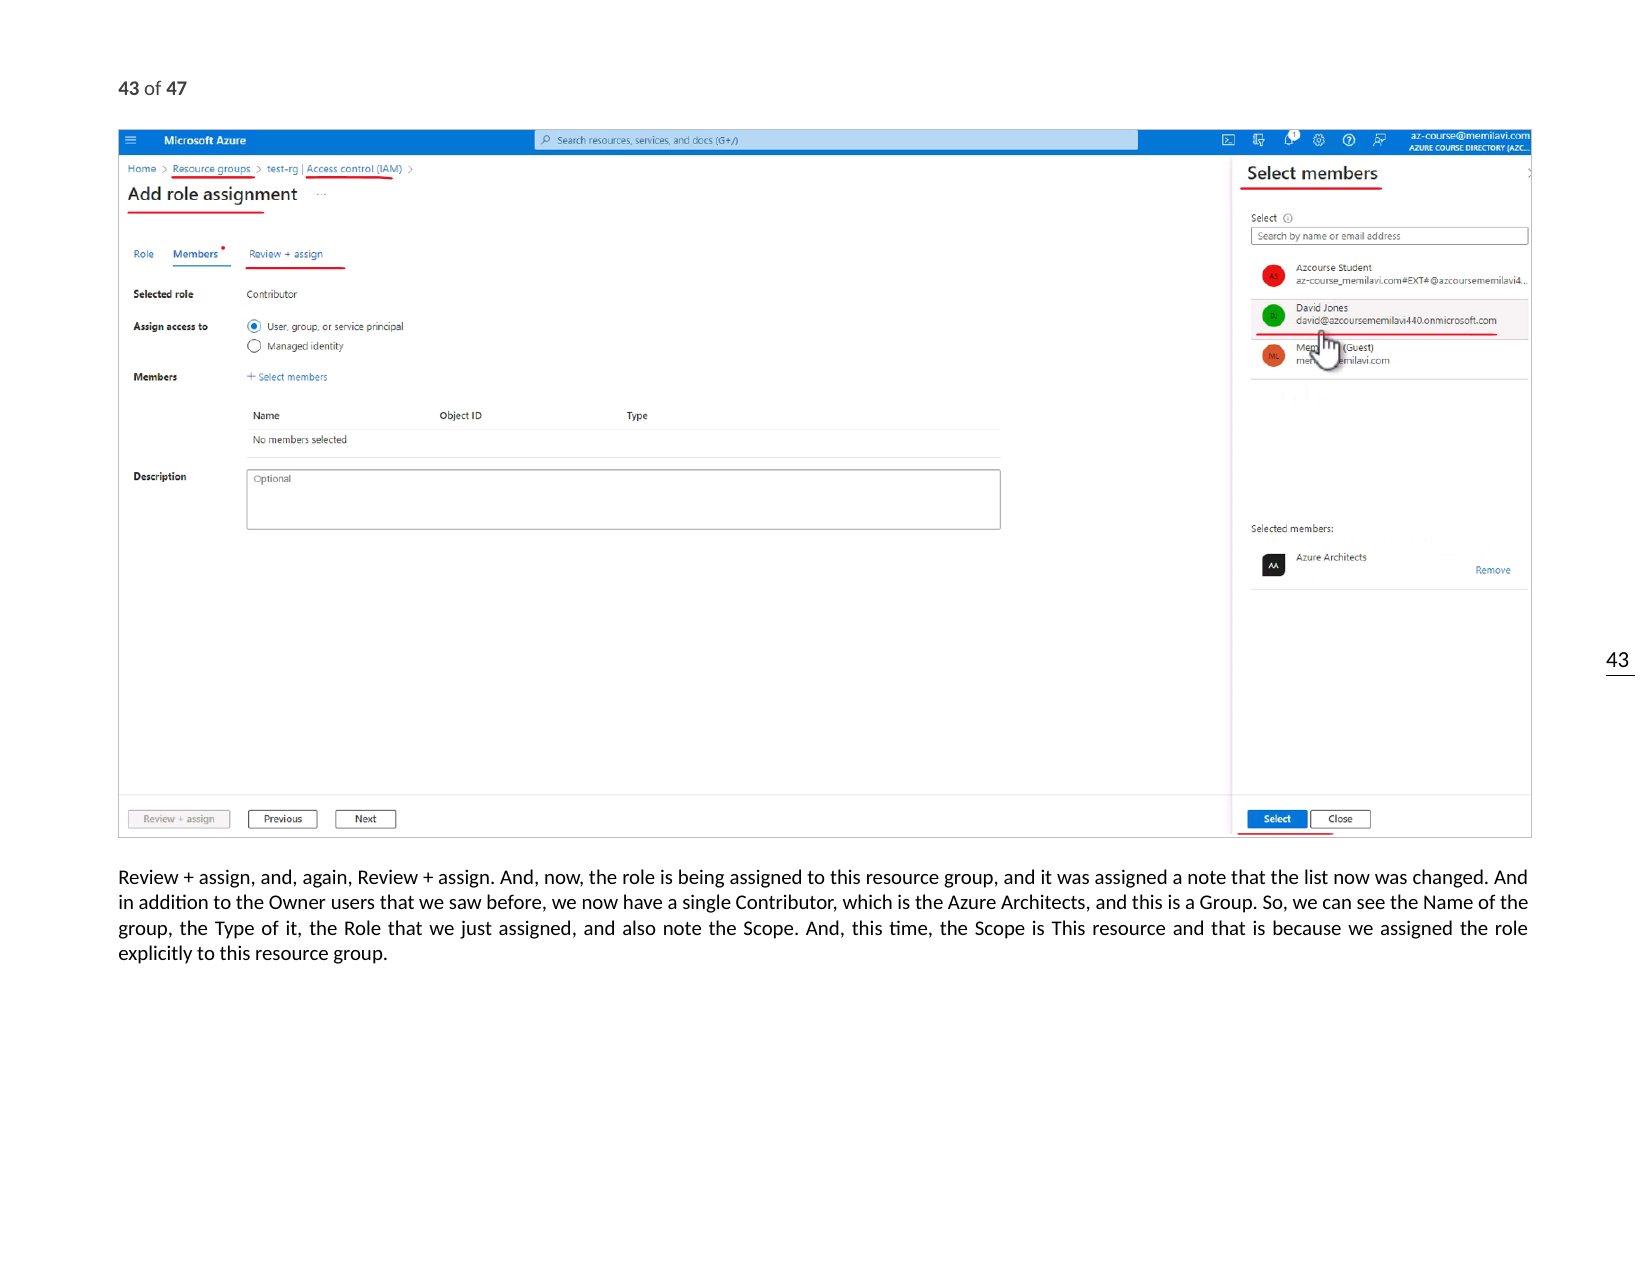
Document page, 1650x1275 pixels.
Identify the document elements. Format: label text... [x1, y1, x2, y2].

text Review + assign, and, again, Review + assign. And, now, the role is being assigned to this resource group, and it was assigned a note that the list now was changed. And in addition to the Owner users that we saw before, we now have a single Contributor, which is the Azure Architects, and this is a Group. So, we can see the Name of the group, the Type of it, the Role that we just assigned, and also note the Scope. And, this time, the Scope is This resource and that is because we assigned the role explicitly to this resource group. [118, 864, 1532, 966]
picture [119, 130, 1531, 837]
